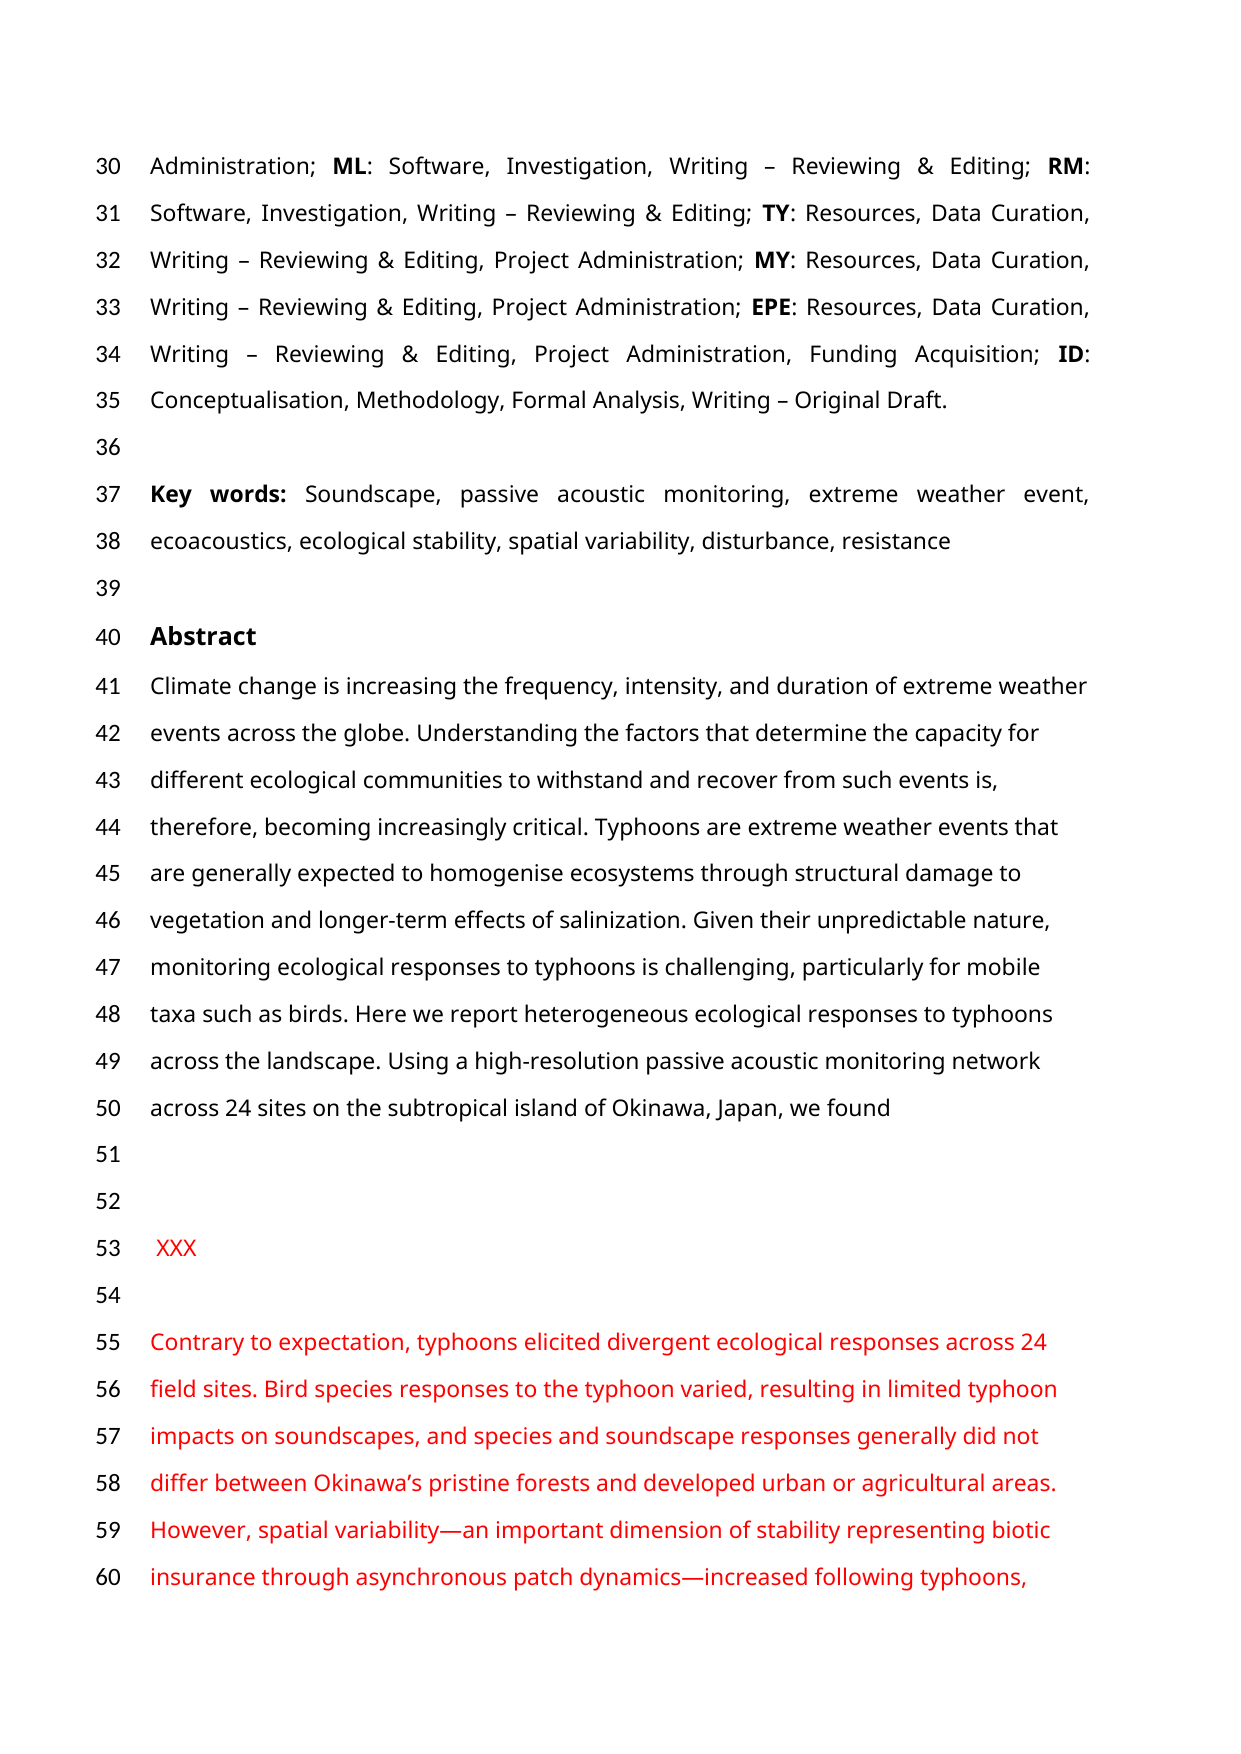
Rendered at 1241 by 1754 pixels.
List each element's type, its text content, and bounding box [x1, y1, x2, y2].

text Key words: Soundscape, passive acoustic monitoring, extreme weather event, ecoacoustics, ecological stability, spatial variability, disturbance, resistance [150, 478, 1090, 556]
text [150, 1326, 1090, 1592]
text Climate change is increasing the frequency, intensity, and duration of extreme weather events across the globe. Understanding the factors that determine the capacity for different ecological communities to withstand and recover from such events is, therefore, becoming increasingly critical. Typhoons are extreme weather events that are generally expected to homogenise ecosystems through structural damage to vegetation and longer-term effects of salinization. Given their unpredictable nature, monitoring ecological responses to typhoons is challenging, particularly for mobile taxa such as birds. Here we report heterogeneous ecological responses to typhoons across the landscape. Using a high-resolution passive acoustic monitoring network across 24 sites on the subtropical island of Okinawa, Japan, we found [150, 670, 1090, 1123]
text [150, 150, 1090, 416]
text Abstract [150, 619, 1090, 653]
text XXX [150, 1232, 1090, 1263]
